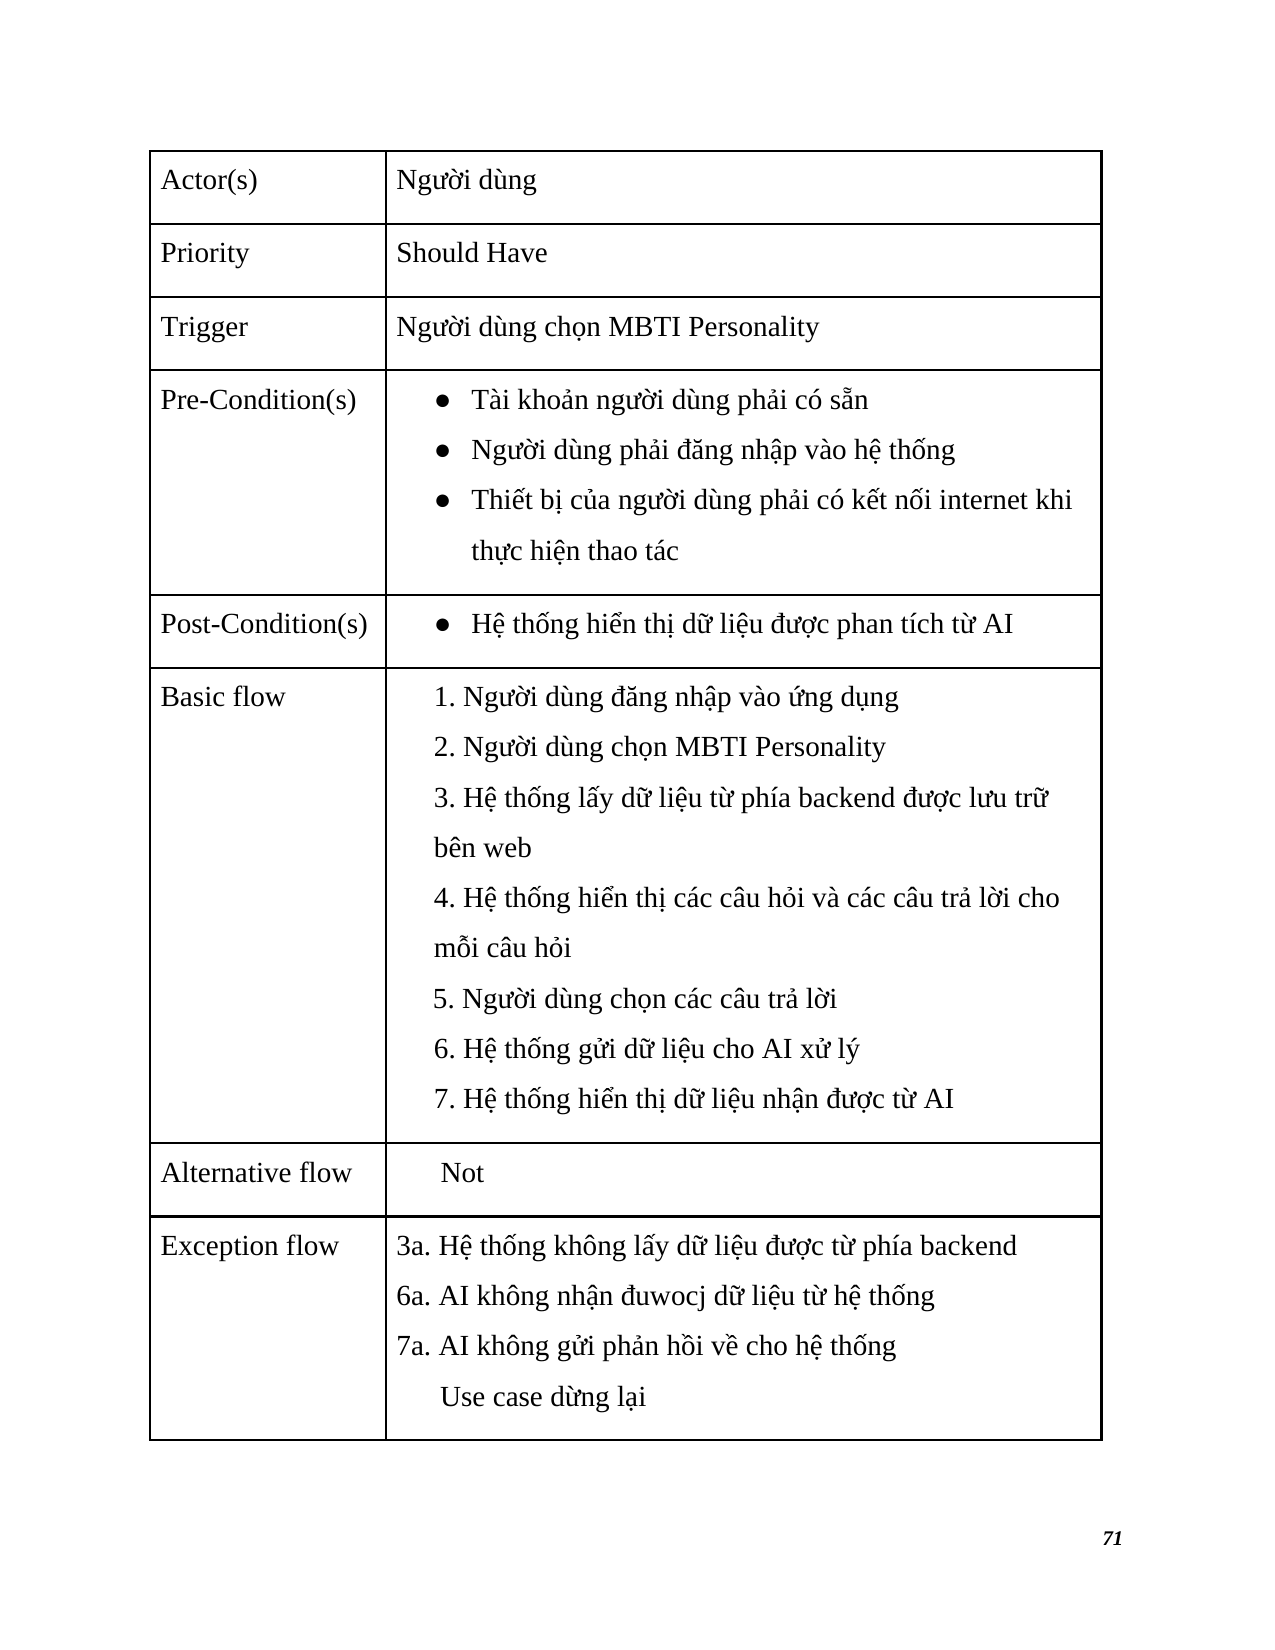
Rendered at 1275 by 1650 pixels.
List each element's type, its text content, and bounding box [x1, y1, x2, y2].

table_cell Post-Condition(s) [151, 596, 385, 667]
table_cell Alternative flow [151, 1144, 385, 1215]
table_cell Trigger [151, 298, 385, 369]
table_cell Not [387, 1144, 1100, 1215]
table_cell Actor(s) [151, 152, 385, 223]
table_cell Người dùng [387, 152, 1100, 223]
table_cell Should Have [387, 225, 1100, 296]
table_cell Người dùng chọn MBTI Personality [387, 298, 1100, 369]
table_cell 3a. Hệ thống không lấy dữ liệu được từ phía backend 6a. AI không nhận đuwocj dữ liệu từ hệ thống 7a. AI không gửi phản hồi về cho hệ thống Use case dừng lại [387, 1218, 1100, 1439]
table_cell Exception flow [151, 1218, 385, 1439]
table_cell Priority [151, 225, 385, 296]
table_cell Basic flow [151, 669, 385, 1142]
table_cell Hệ thống hiển thị dữ liệu được phan tích từ AI [387, 596, 1100, 667]
table_cell Tài khoản người dùng phải có sẵn Người dùng phải đăng nhập vào hệ thống Thiết bị của người dùng phải có kết nối internet khi thực hiện thao tác [387, 371, 1100, 593]
table_cell 1. Người dùng đăng nhập vào ứng dụng 2. Người dùng chọn MBTI Personality 3. Hệ thống lấy dữ liệu từ phía backend được lưu trữ bên web 4. Hệ thống hiển thị các câu hỏi và các câu trả lời cho mỗi câu hỏi 5. Người dùng chọn các câu trả lời 6. Hệ thống gửi dữ liệu cho AI xử lý 7. Hệ thống hiển thị dữ liệu nhận được từ AI [387, 669, 1100, 1142]
table_cell Pre-Condition(s) [151, 371, 385, 593]
